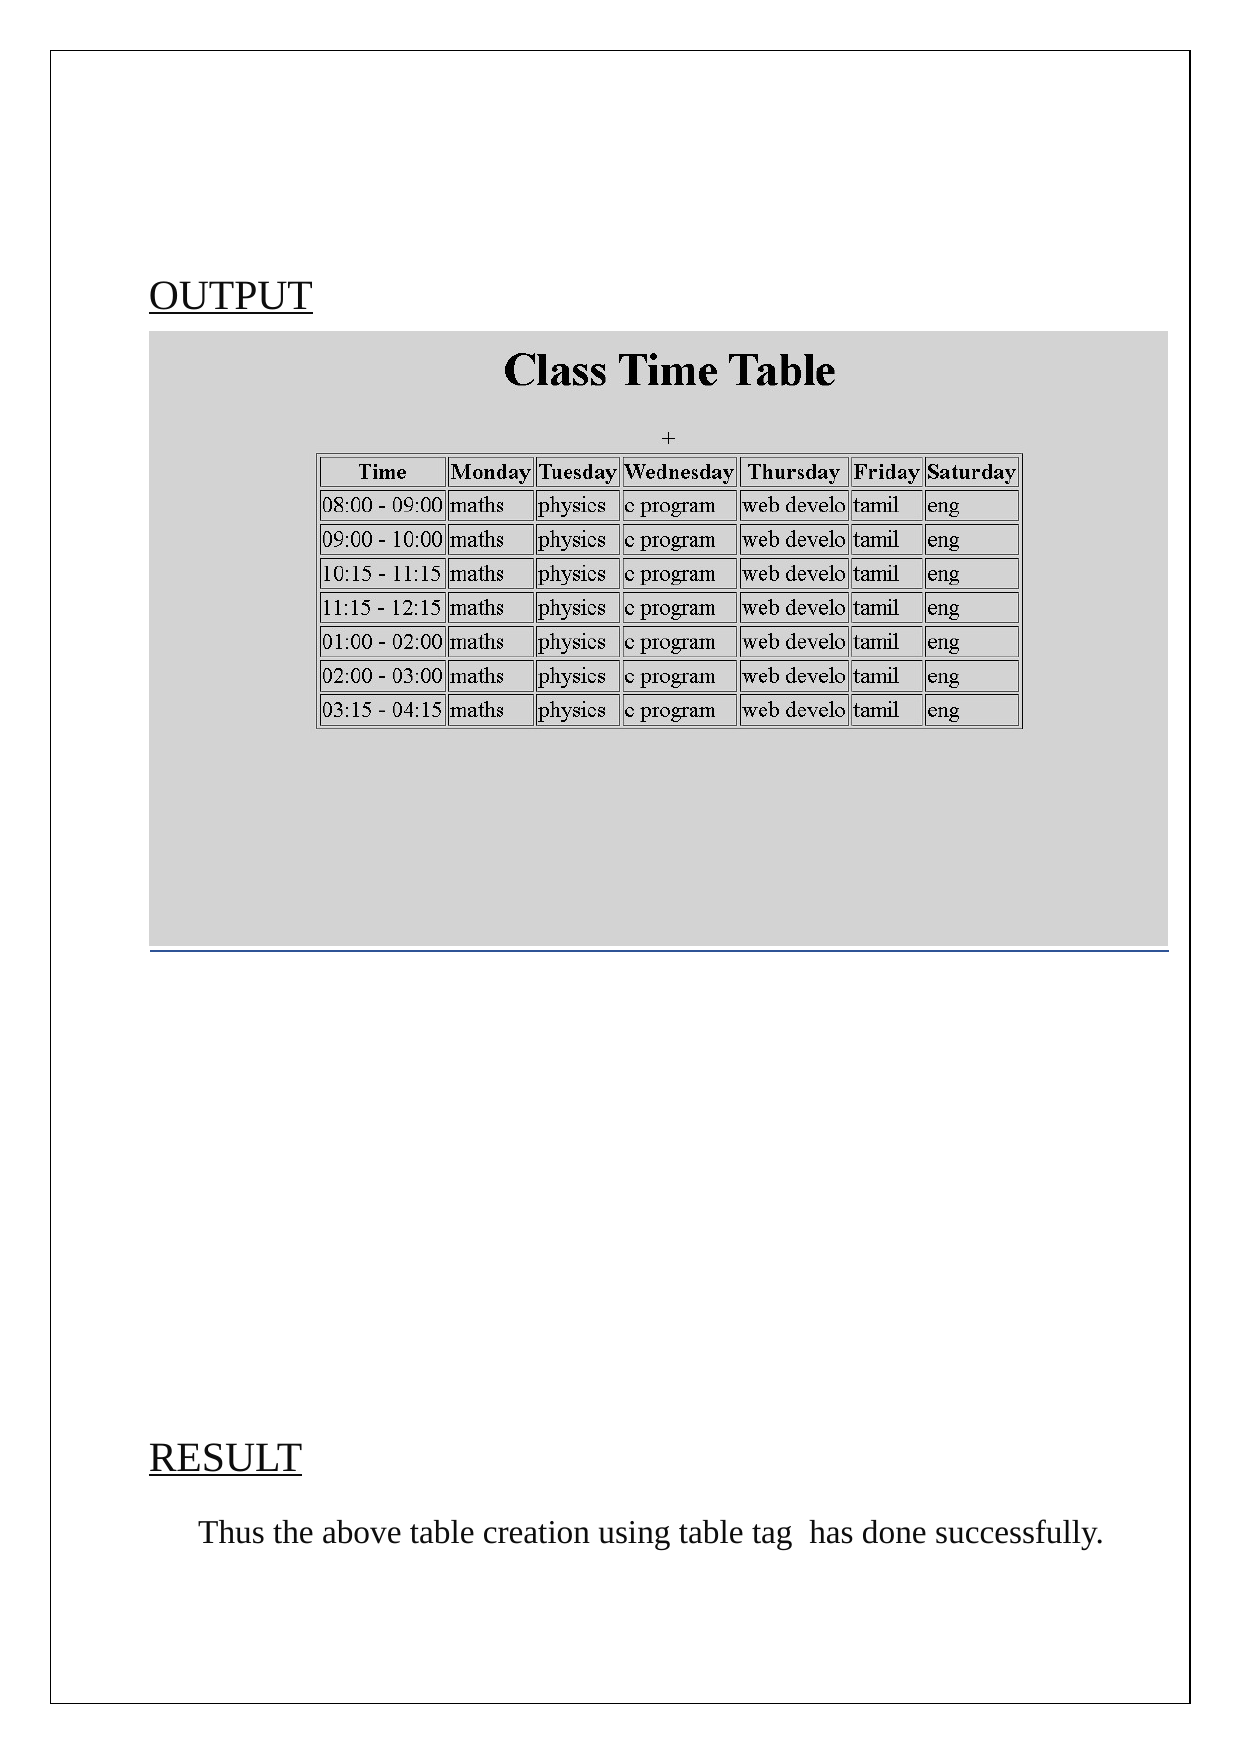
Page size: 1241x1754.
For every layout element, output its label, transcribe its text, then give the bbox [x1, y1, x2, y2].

text Thus the above table creation using table tag has done successfully. [148, 1513, 1181, 1551]
picture [149, 331, 1168, 946]
text RESULT [148, 1432, 1181, 1480]
